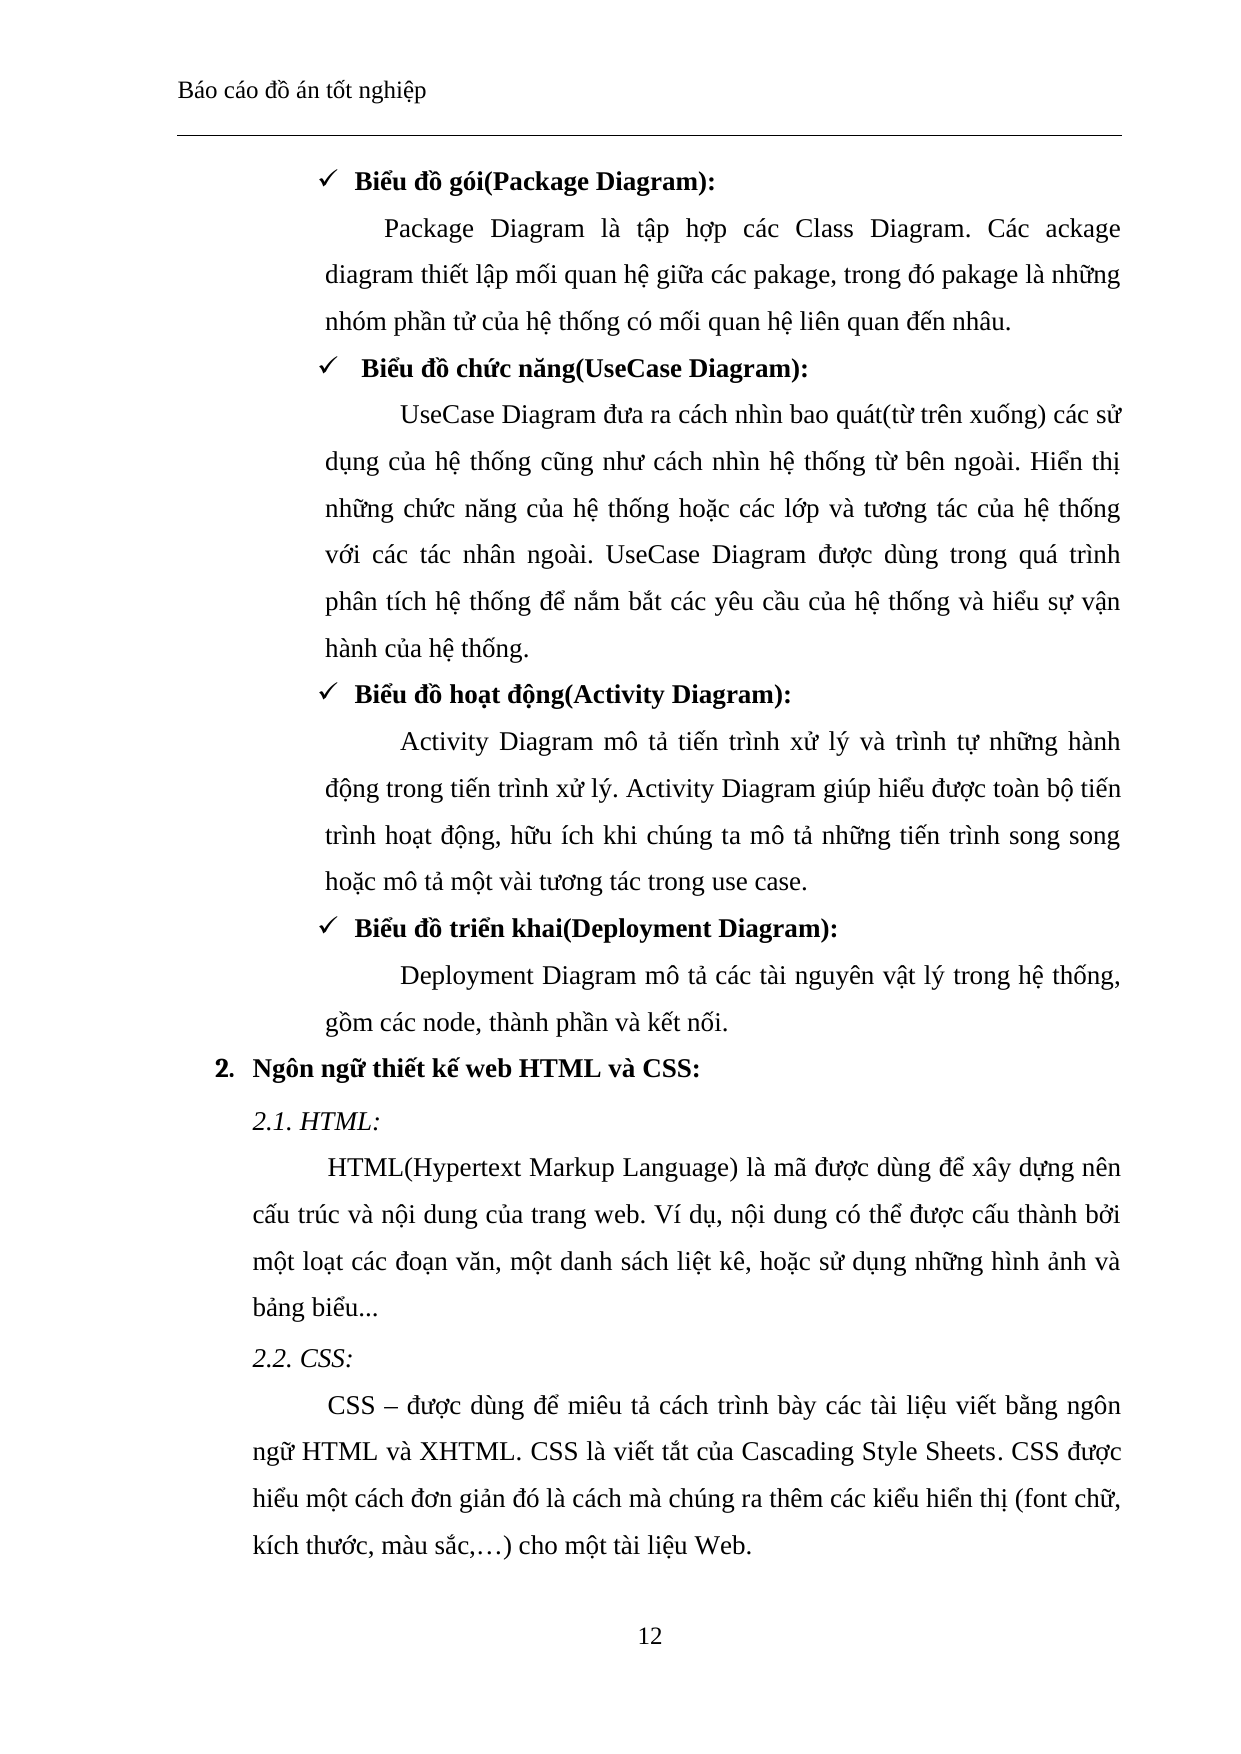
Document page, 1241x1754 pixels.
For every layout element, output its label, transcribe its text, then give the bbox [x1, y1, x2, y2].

text Activity Diagram mô tả tiến trình xử lý và trình tự những hành động trong tiến trình xử lý. Activity Diagram giúp hiểu được toàn bộ tiến trình hoạt động, hữu ích khi chúng ta mô tả những tiến trình song song hoặc mô tả một vài tương tác trong use case. [325, 726, 1122, 897]
text Package Diagram là tập hợp các Class Diagram. Các ackage diagram thiết lập mối quan hệ giữa các pakage, trong đó pakage là những nhóm phần tử của hệ thống có mối quan hệ liên quan đến nhâu. [325, 212, 1122, 336]
list Ngôn ngữ thiết kế web HTML và CSS: [215, 1052, 1122, 1084]
list Biểu đồ chức năng(UseCase Diagram): [317, 352, 1122, 383]
subtitle 2.2. CSS: [177, 1342, 1122, 1373]
list Biểu đồ triển khai(Deployment Diagram): [317, 912, 1122, 943]
text UseCase Diagram đưa ra cách nhìn bao quát(từ trên xuống) các sử dụng của hệ thống cũng như cách nhìn hệ thống từ bên ngoài. Hiển thị những chức năng của hệ thống hoặc các lớp và tương tác của hệ thống với các tác nhân ngoài. UseCase Diagram được dùng trong quá trình phân tích hệ thống để nắm bắt các yêu cầu của hệ thống và hiểu sự vận hành của hệ thống. [325, 399, 1122, 663]
text HTML(Hypertext Markup Language) là mã được dùng để xây dựng nên cấu trúc và nội dung của trang web. Ví dụ, nội dung có thể được cấu thành bởi một loạt các đoạn văn, một danh sách liệt kê, hoặc sử dụng những hình ảnh và bảng biểu... [252, 1151, 1122, 1322]
list Biểu đồ hoạt động(Activity Diagram): [317, 679, 1122, 710]
list Biểu đồ gói(Package Diagram): [317, 165, 1122, 196]
text CSS – được dùng để miêu tả cách trình bày các tài liệu viết bằng ngôn ngữ HTML và XHTML. CSS là viết tắt của Cascading Style Sheets. CSS được hiểu một cách đơn giản đó là cách mà chúng ra thêm các kiểu hiển thị (font chữ, kích thước, màu sắc,…) cho một tài liệu Web. [252, 1389, 1122, 1560]
text Deployment Diagram mô tả các tài nguyên vật lý trong hệ thống, gồm các node, thành phần và kết nối. [325, 959, 1122, 1037]
subtitle 2.1. HTML: [177, 1105, 1122, 1136]
